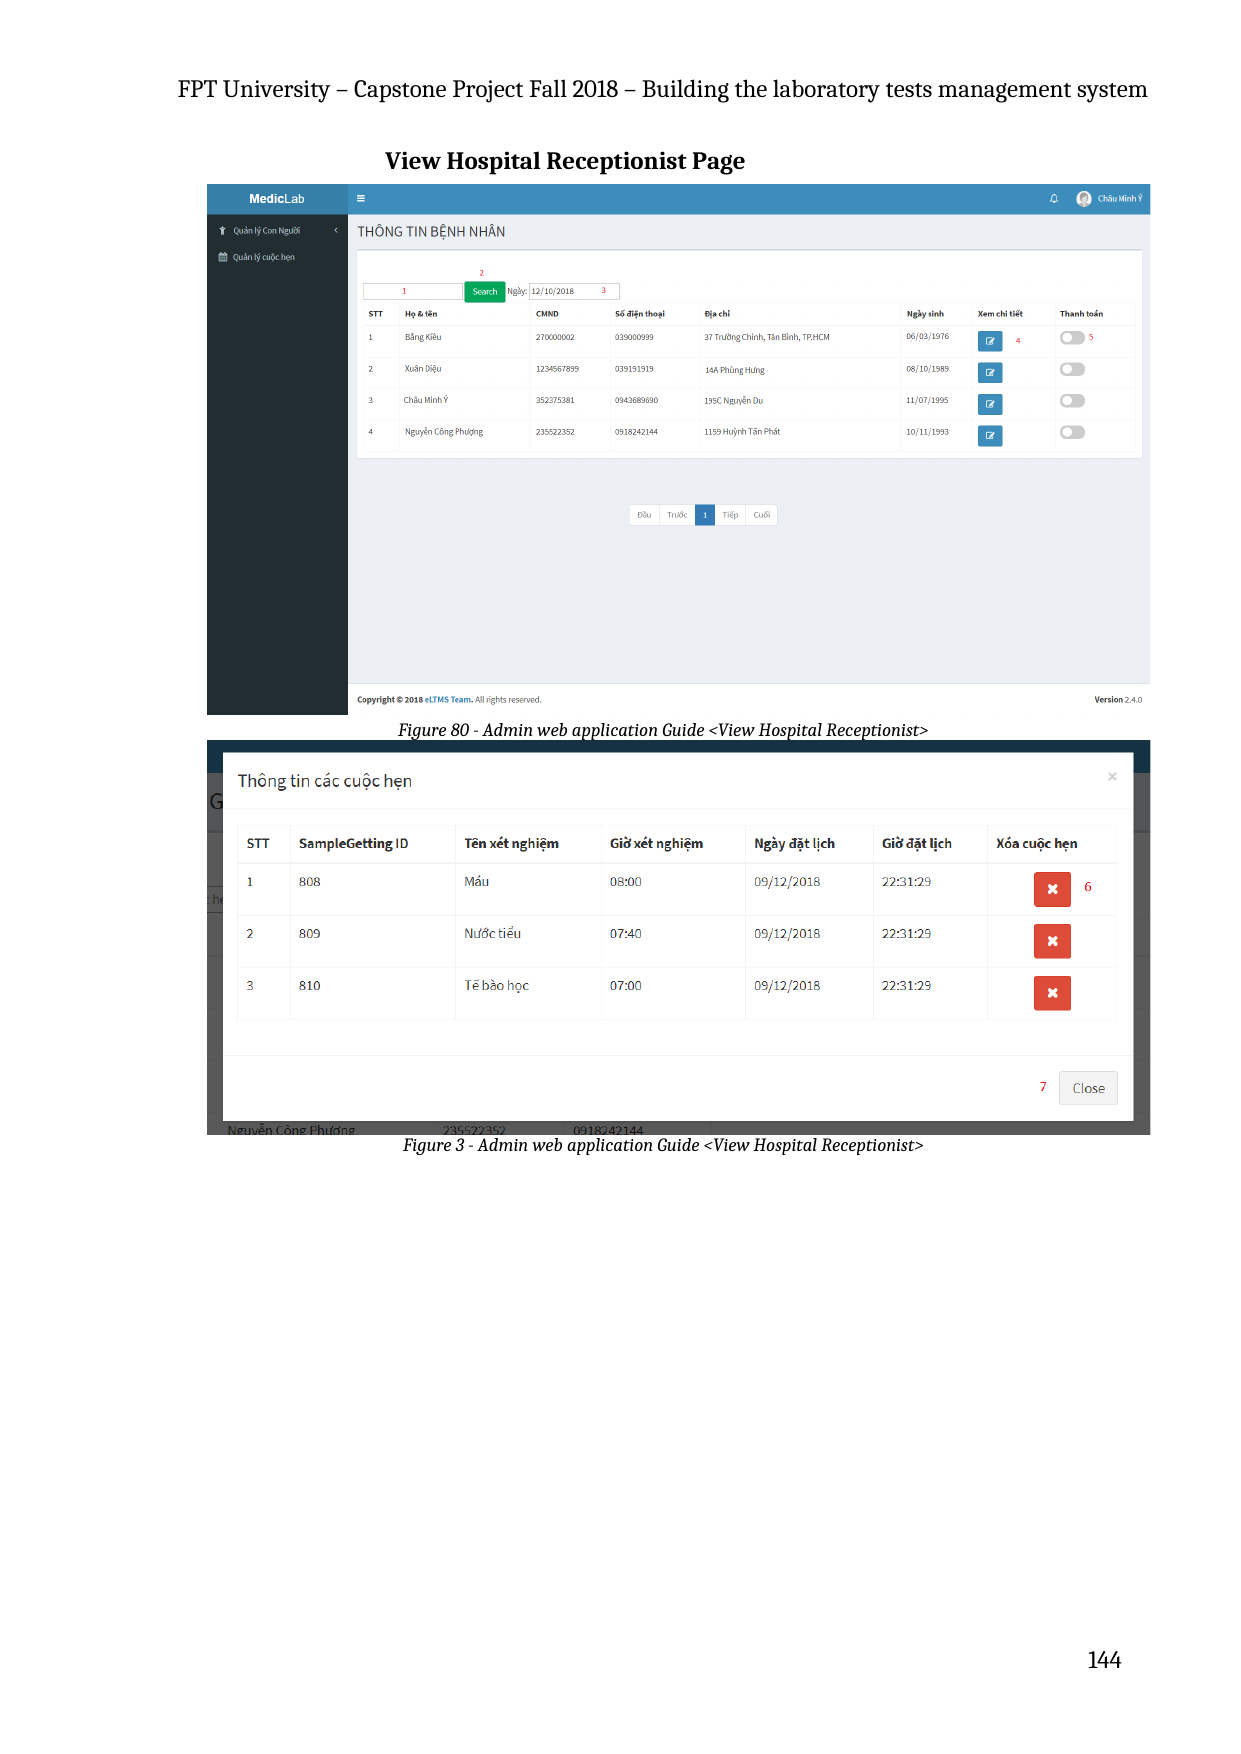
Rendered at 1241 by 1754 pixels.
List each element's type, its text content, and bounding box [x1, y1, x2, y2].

list View Hospital Receptionist Page [385, 147, 1114, 176]
picture [207, 740, 1151, 1135]
picture [207, 184, 1151, 715]
text Figure 3 - Admin web application Guide <View Hospital Receptionist> [207, 1135, 1122, 1156]
text Figure 80 - Admin web application Guide <View Hospital Receptionist> [207, 719, 1122, 740]
